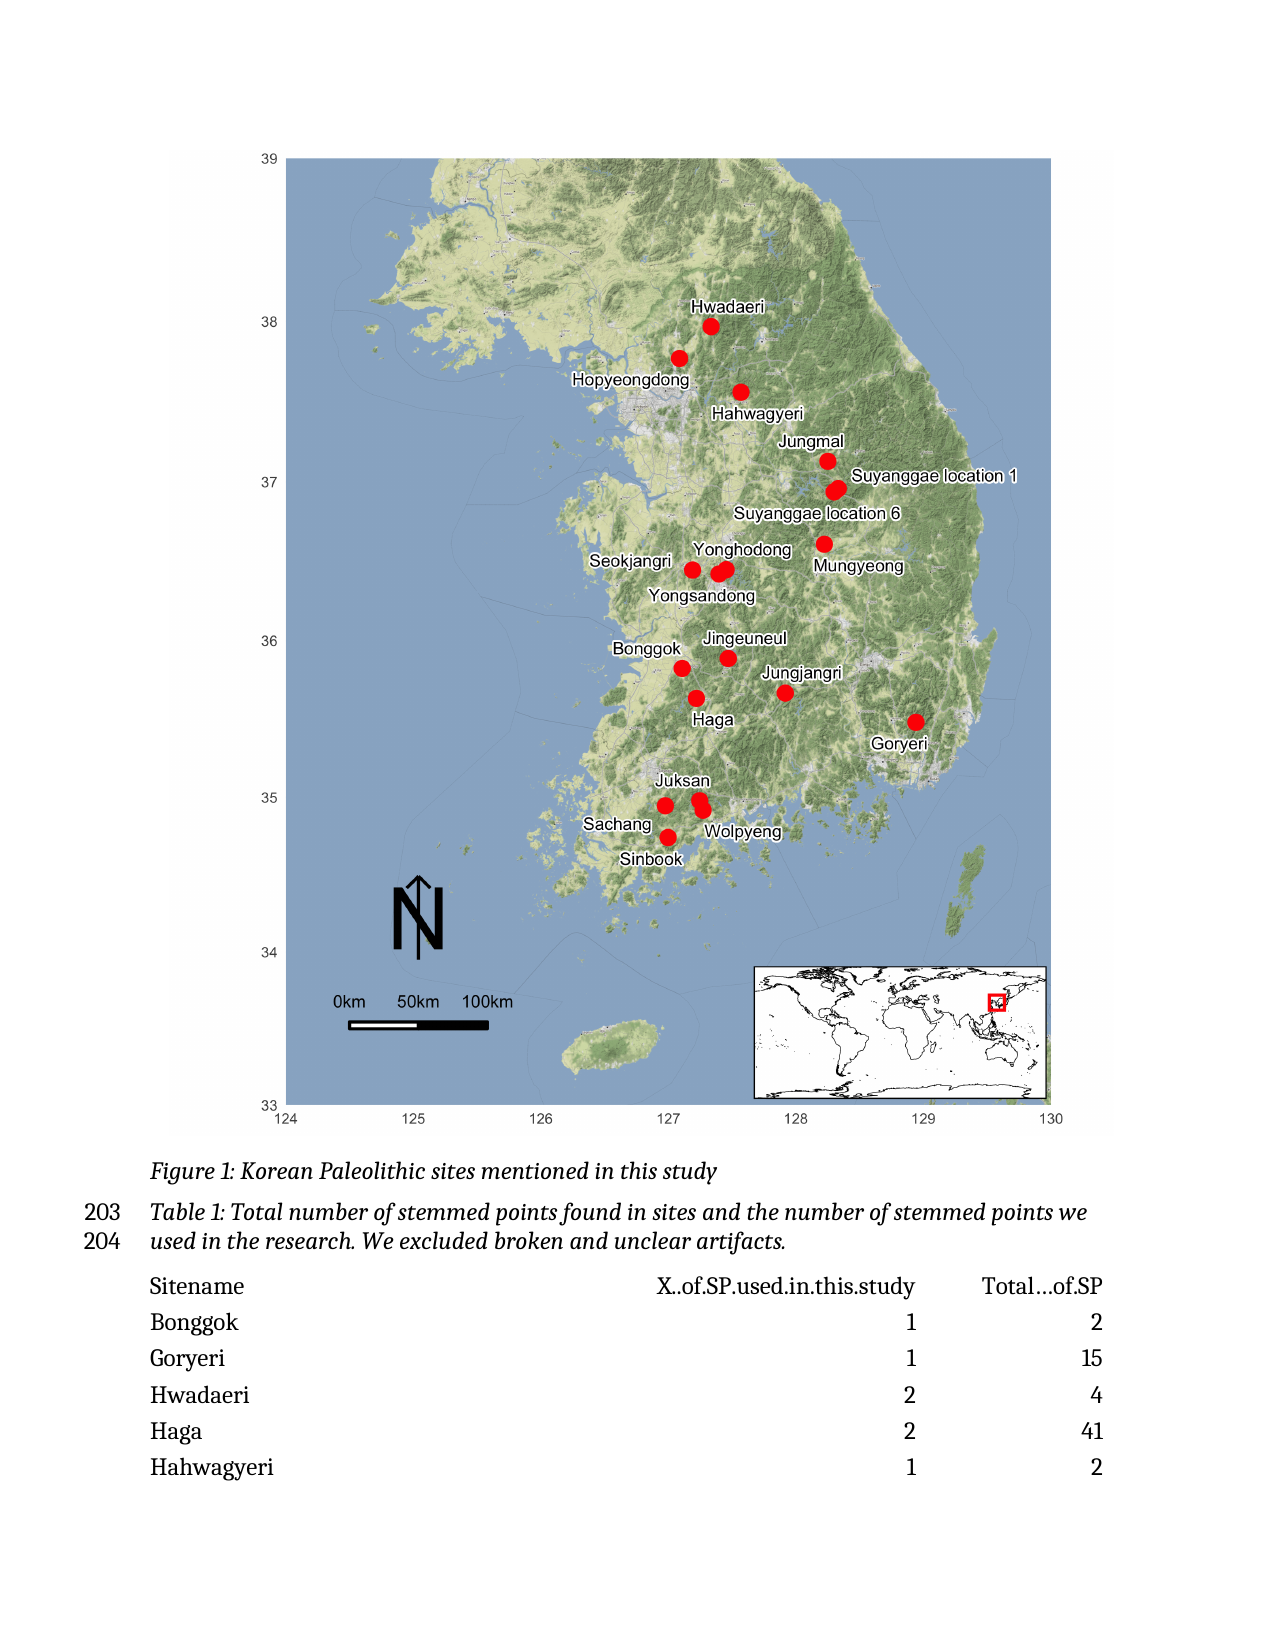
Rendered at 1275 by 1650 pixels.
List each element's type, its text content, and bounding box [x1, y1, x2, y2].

picture [168, 150, 1114, 1136]
table_cell 41 [927, 1413, 1114, 1449]
table_cell Bonggok [139, 1304, 553, 1341]
table_cell Goryeri [139, 1341, 553, 1377]
table_cell 4 [927, 1377, 1114, 1413]
table_cell 1 [553, 1341, 927, 1377]
table_cell 1 [553, 1449, 927, 1486]
table_cell 2 [553, 1377, 927, 1413]
table_cell Haga [139, 1413, 553, 1449]
table_cell 15 [927, 1341, 1114, 1377]
table_cell 2 [927, 1449, 1114, 1486]
table_header Figure 1: Korean Paleolithic sites mentioned in this study [139, 150, 1114, 1198]
text Table 1: Total number of stemmed points found in sites and the number of stemmed points we used in the research. We excluded broken and unclear artifacts. [150, 1198, 1125, 1256]
table_cell 1 [553, 1304, 927, 1341]
table_header X..of.SP.used.in.this.study [553, 1268, 927, 1304]
table_cell Hahwagyeri [139, 1449, 553, 1486]
table_header Sitename [139, 1268, 553, 1304]
table_cell Hwadaeri [139, 1377, 553, 1413]
table_header Total…of.SP [927, 1268, 1114, 1304]
table_cell 2 [927, 1304, 1114, 1341]
table_cell 2 [553, 1413, 927, 1449]
